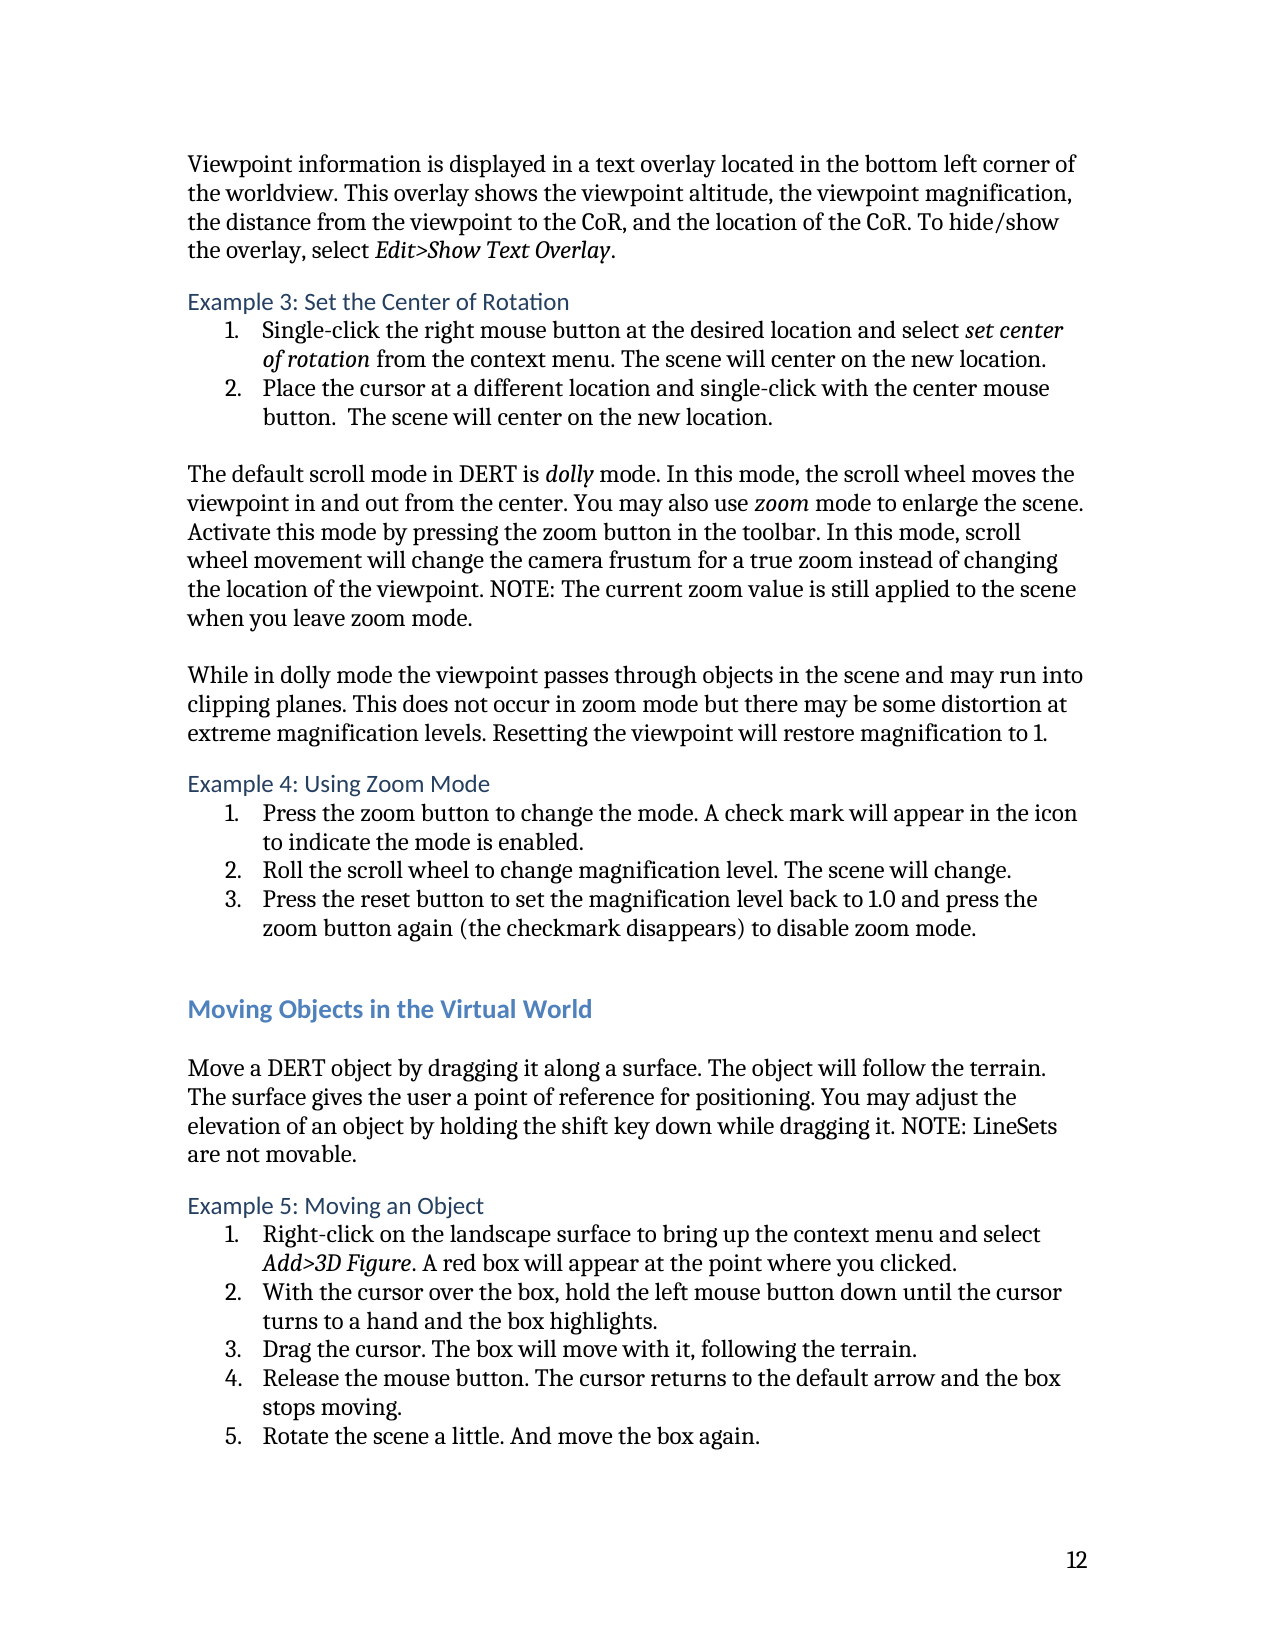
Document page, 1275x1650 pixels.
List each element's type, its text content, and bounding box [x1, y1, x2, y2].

text While in dolly mode the viewpoint passes through objects in the scene and may run into clipping planes. This does not occur in zoom mode but there may be some distortion at extreme magnification levels. Resetting the viewpoint will restore magnification to 1. [187, 661, 1087, 748]
list Release the mouse button. The cursor returns to the default arrow and the box stops moving. [225, 1364, 1087, 1422]
text The default scroll mode in DERT is dolly mode. In this mode, the scroll wheel moves the viewpoint in and out from the center. You may also use zoom mode to enlarge the scene. Activate this mode by pressing the zoom button in the toolbar. In this mode, scroll wheel movement will change the camera frustum for a true zoom instead of changing the location of the viewpoint. NOTE: The current zoom value is still applied to the scene when you leave zoom mode. [187, 460, 1087, 633]
list Press the reset button to set the magnification level back to 1.0 and press the zoom button again (the checkmark disappears) to disable zoom mode. [225, 885, 1087, 943]
text Move a DERT object by dragging it along a surface. The object will follow the terrain. The surface gives the user a point of reference for positioning. You may adjust the elevation of an object by holding the shift key down while dragging it. NOTE: LineSets are not movable. [187, 1054, 1087, 1169]
list Press the zoom button to change the mode. A check mark will appear in the icon to indicate the mode is enabled. [225, 799, 1087, 856]
list Roll the scroll wheel to change magnification level. The scene will change. [225, 856, 1087, 885]
subtitle Example 3: Set the Center of Rotation [187, 286, 1087, 316]
subtitle Example 4: Using Zoom Mode [187, 768, 1087, 799]
subtitle Moving Objects in the Virtual World [187, 992, 1087, 1025]
text Viewpoint information is displayed in a text overlay located in the bottom left corner of the worldview. This overlay shows the viewpoint altitude, the viewpoint magnification, the distance from the viewpoint to the CoR, and the location of the CoR. To hide/show the overlay, select Edit>Show Text Overlay. [187, 150, 1087, 265]
subtitle Example 5: Moving an Object [187, 1190, 1087, 1220]
list Drag the cursor. The box will move with it, following the terrain. [225, 1335, 1087, 1364]
list Place the cursor at a different location and single-click with the center mouse button. The scene will center on the new location. [225, 374, 1087, 431]
list With the cursor over the box, hold the left mouse button down until the cursor turns to a hand and the box highlights. [225, 1278, 1087, 1335]
list Right-click on the landscape surface to bring up the context menu and select Add>3D Figure. A red box will appear at the point where you clicked. [225, 1220, 1087, 1278]
list Single-click the right mouse button at the desired location and select set center of rotation from the context menu. The scene will center on the new location. [225, 316, 1087, 374]
list Rotate the scene a little. And move the box again. [225, 1422, 1087, 1450]
